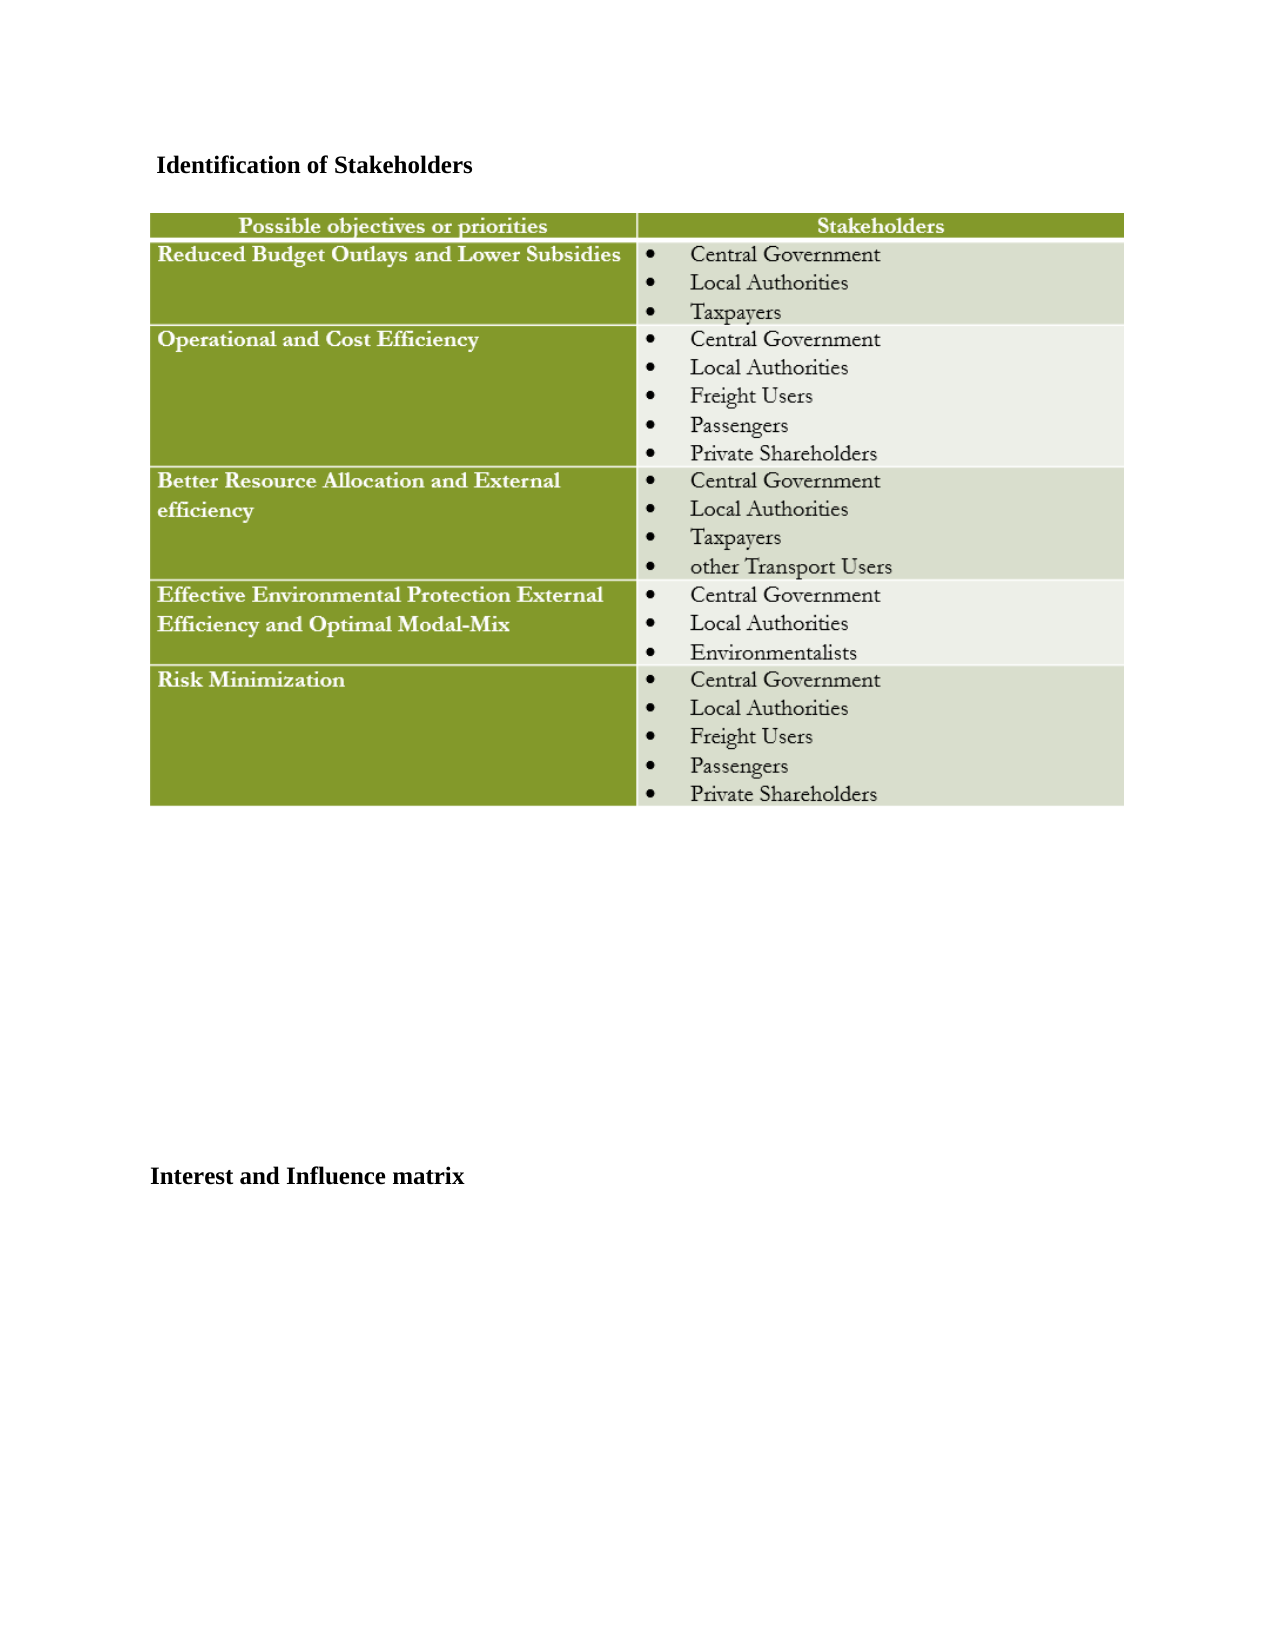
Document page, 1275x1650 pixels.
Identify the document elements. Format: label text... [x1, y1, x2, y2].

picture [150, 213, 1124, 807]
text Interest and Influence matrix [150, 1161, 1125, 1190]
text Identification of Stakeholders [150, 150, 1125, 179]
